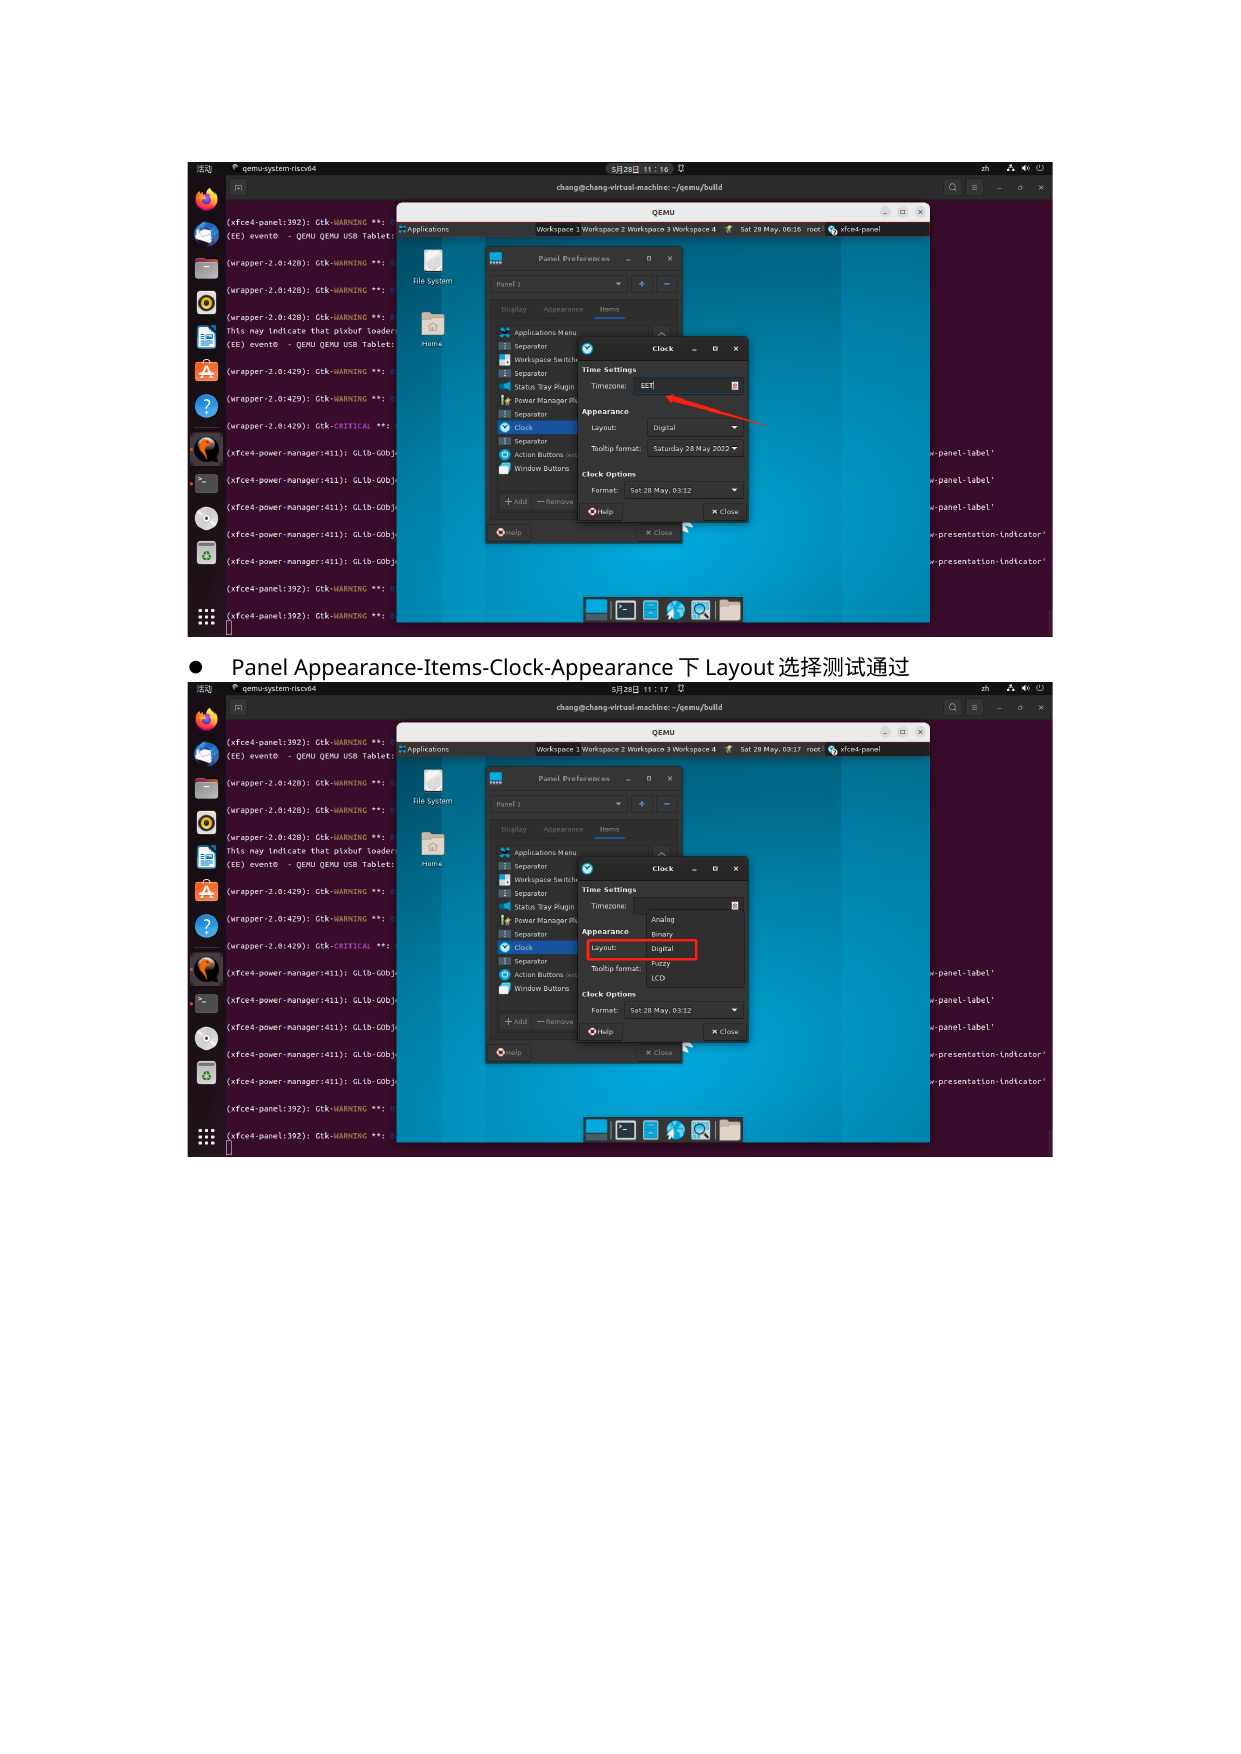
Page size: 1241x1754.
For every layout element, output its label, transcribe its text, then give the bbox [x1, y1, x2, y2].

list Panel Appearance-Items-Clock-Appearance下Layout选择测试通过 [187, 649, 1053, 682]
picture [187, 162, 1053, 637]
picture [187, 682, 1053, 1157]
